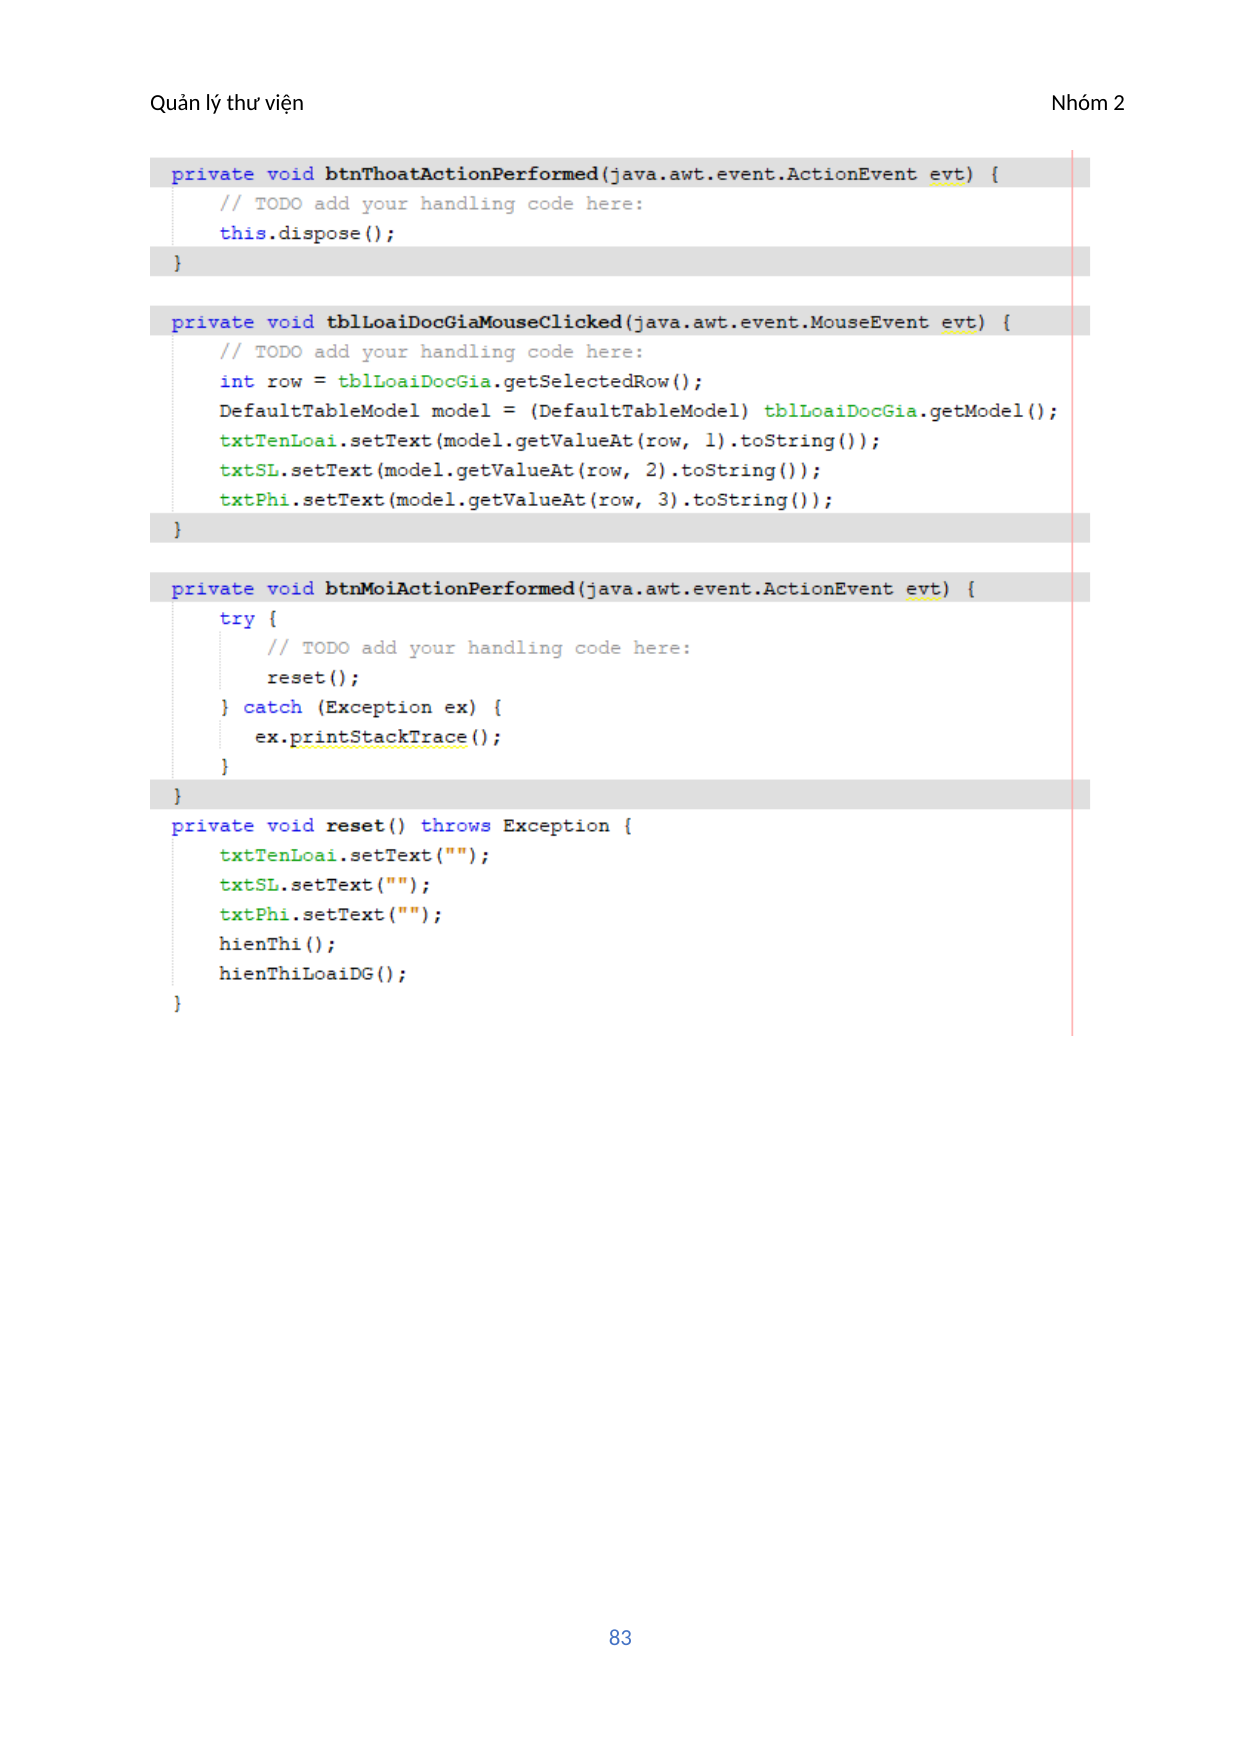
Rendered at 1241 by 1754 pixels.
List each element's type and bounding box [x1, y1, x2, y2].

picture [150, 150, 1091, 1036]
